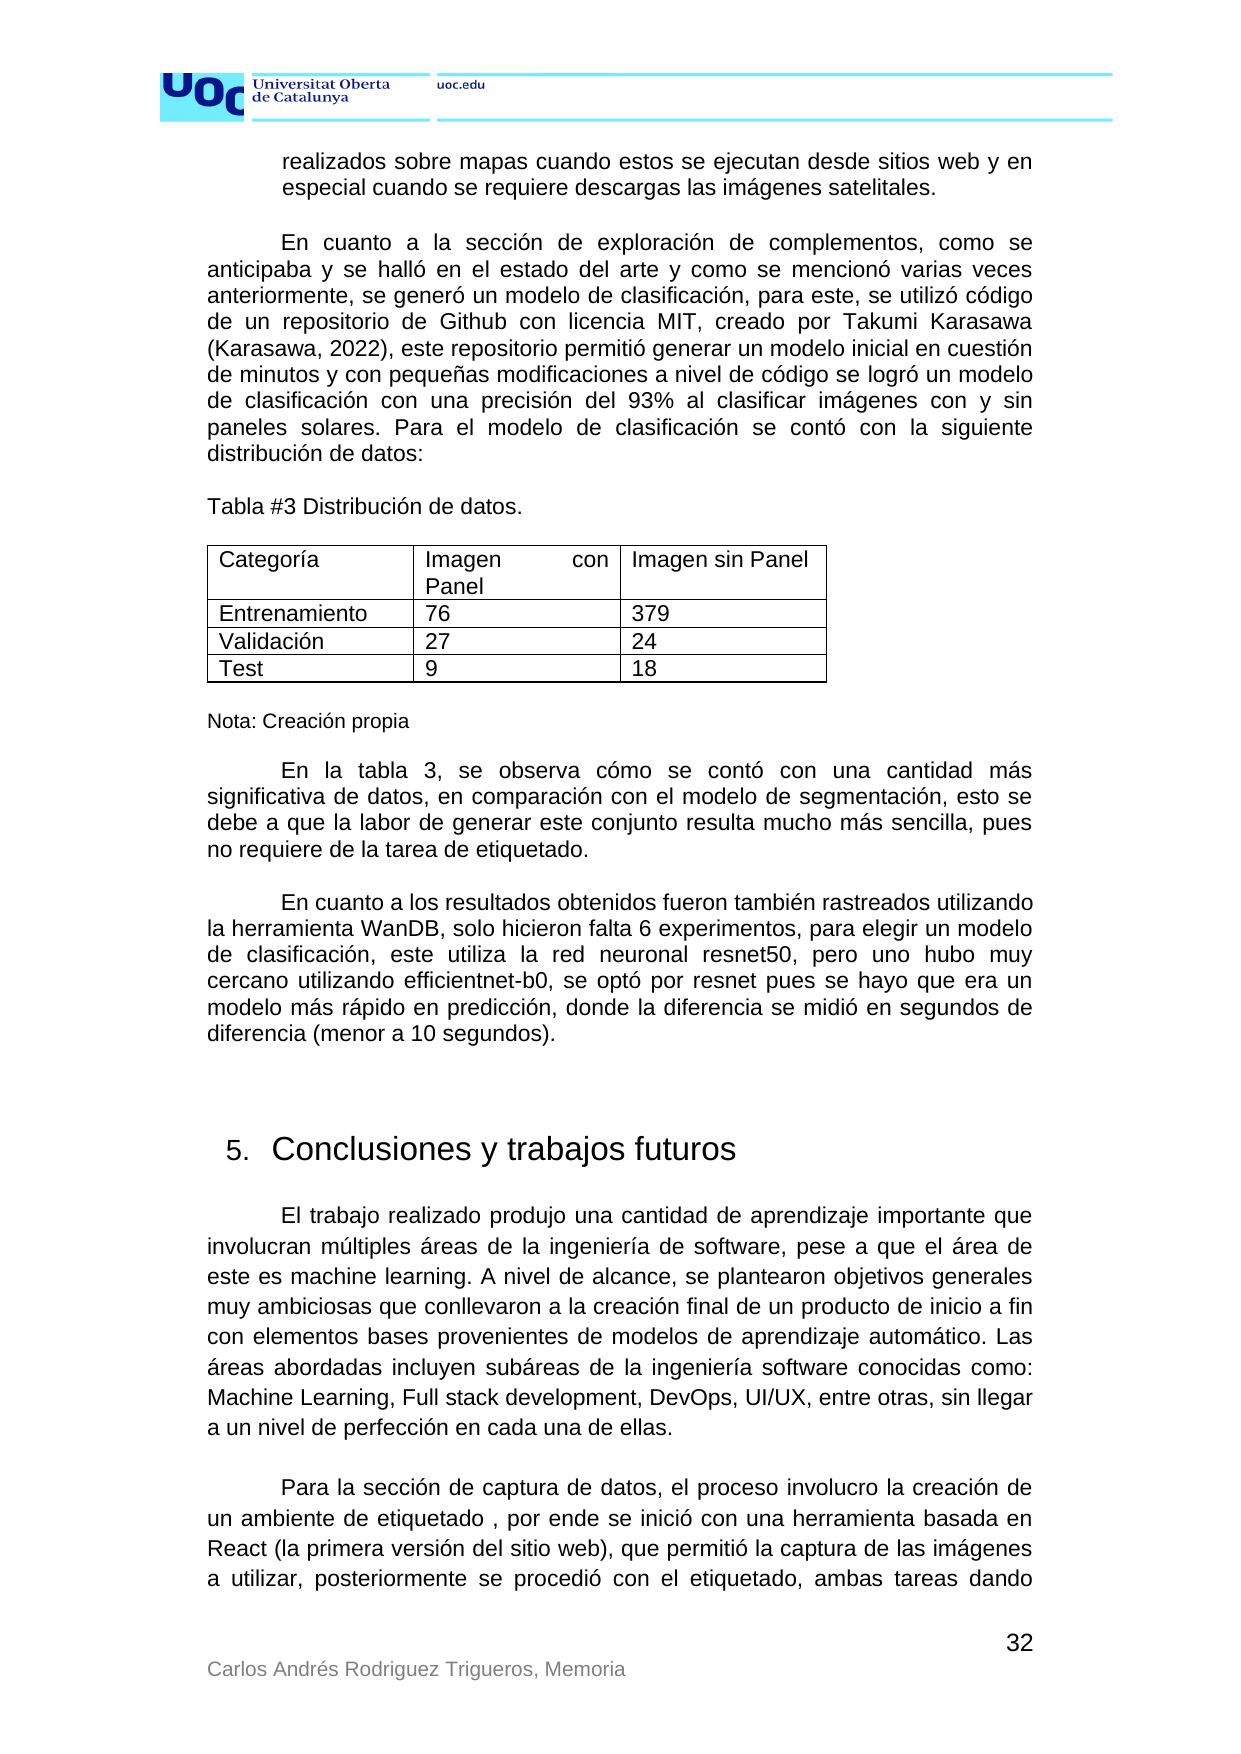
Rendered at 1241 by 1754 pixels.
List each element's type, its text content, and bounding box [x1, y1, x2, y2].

table_cell 76 [414, 600, 620, 627]
text En cuanto a la sección de exploración de complementos, como se anticipaba y se halló en el estado del arte y como se mencionó varias veces anteriormente, se generó un modelo de clasificación, para este, se utilizó código de un repositorio de Github con licencia MIT, creado por Takumi Karasawa , este repositorio permitió generar un modelo inicial en cuestión de minutos y con pequeñas modificaciones a nivel de código se logró un modelo de clasificación con una precisión del 93% al clasificar imágenes con y sin paneles solares. Para el modelo de clasificación se contó con la siguiente distribución de datos: [207, 229, 1033, 466]
table_header Categoría [208, 546, 413, 599]
table_cell Entrenamiento [208, 600, 413, 627]
text Tabla #3 Distribución de datos. [207, 493, 1033, 519]
text En cuanto a los resultados obtenidos fueron también rastreados utilizando la herramienta WanDB, solo hicieron falta 6 experimentos, para elegir un modelo de clasificación, este utiliza la red neuronal resnet50, pero uno hubo muy cercano utilizando efficientnet-b0, se optó por resnet pues se hayo que era un modelo más rápido en predicción, donde la diferencia se midió en segundos de diferencia (menor a 10 segundos). [207, 888, 1033, 1047]
text En la tabla 3, se observa cómo se contó con una cantidad más significativa de datos, en comparación con el modelo de segmentación, esto se debe a que la labor de generar este conjunto resulta mucho más sencilla, pues no requiere de la tarea de etiquetado. [207, 757, 1033, 862]
text Nota: Creación propia [207, 709, 1033, 733]
table_cell 27 [414, 628, 620, 654]
picture [159, 73, 1113, 124]
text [207, 1474, 1033, 1591]
table_cell 379 [621, 600, 826, 627]
table_cell Validación [208, 628, 413, 654]
table_cell Test [208, 655, 413, 681]
subtitle Conclusiones y trabajos futuros [226, 1129, 1033, 1168]
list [244, 148, 1033, 200]
table_cell 24 [621, 628, 826, 654]
table_header Imagen sin Panel [621, 546, 826, 599]
table_cell 9 [414, 655, 620, 681]
table_cell 18 [621, 655, 826, 681]
text El trabajo realizado produjo una cantidad de aprendizaje importante que involucran múltiples áreas de la ingeniería de software, pese a que el área de este es machine learning. A nivel de alcance, se plantearon objetivos generales muy ambiciosas que conllevaron a la creación final de un producto de inicio a fin con elementos bases provenientes de modelos de aprendizaje automático. Las áreas abordadas incluyen subáreas de la ingeniería software conocidas como: Machine Learning, Full stack development, DevOps, UI/UX, entre otras, sin llegar a un nivel de perfección en cada una de ellas. [207, 1202, 1033, 1440]
table_header Imagen con Panel [414, 546, 620, 599]
